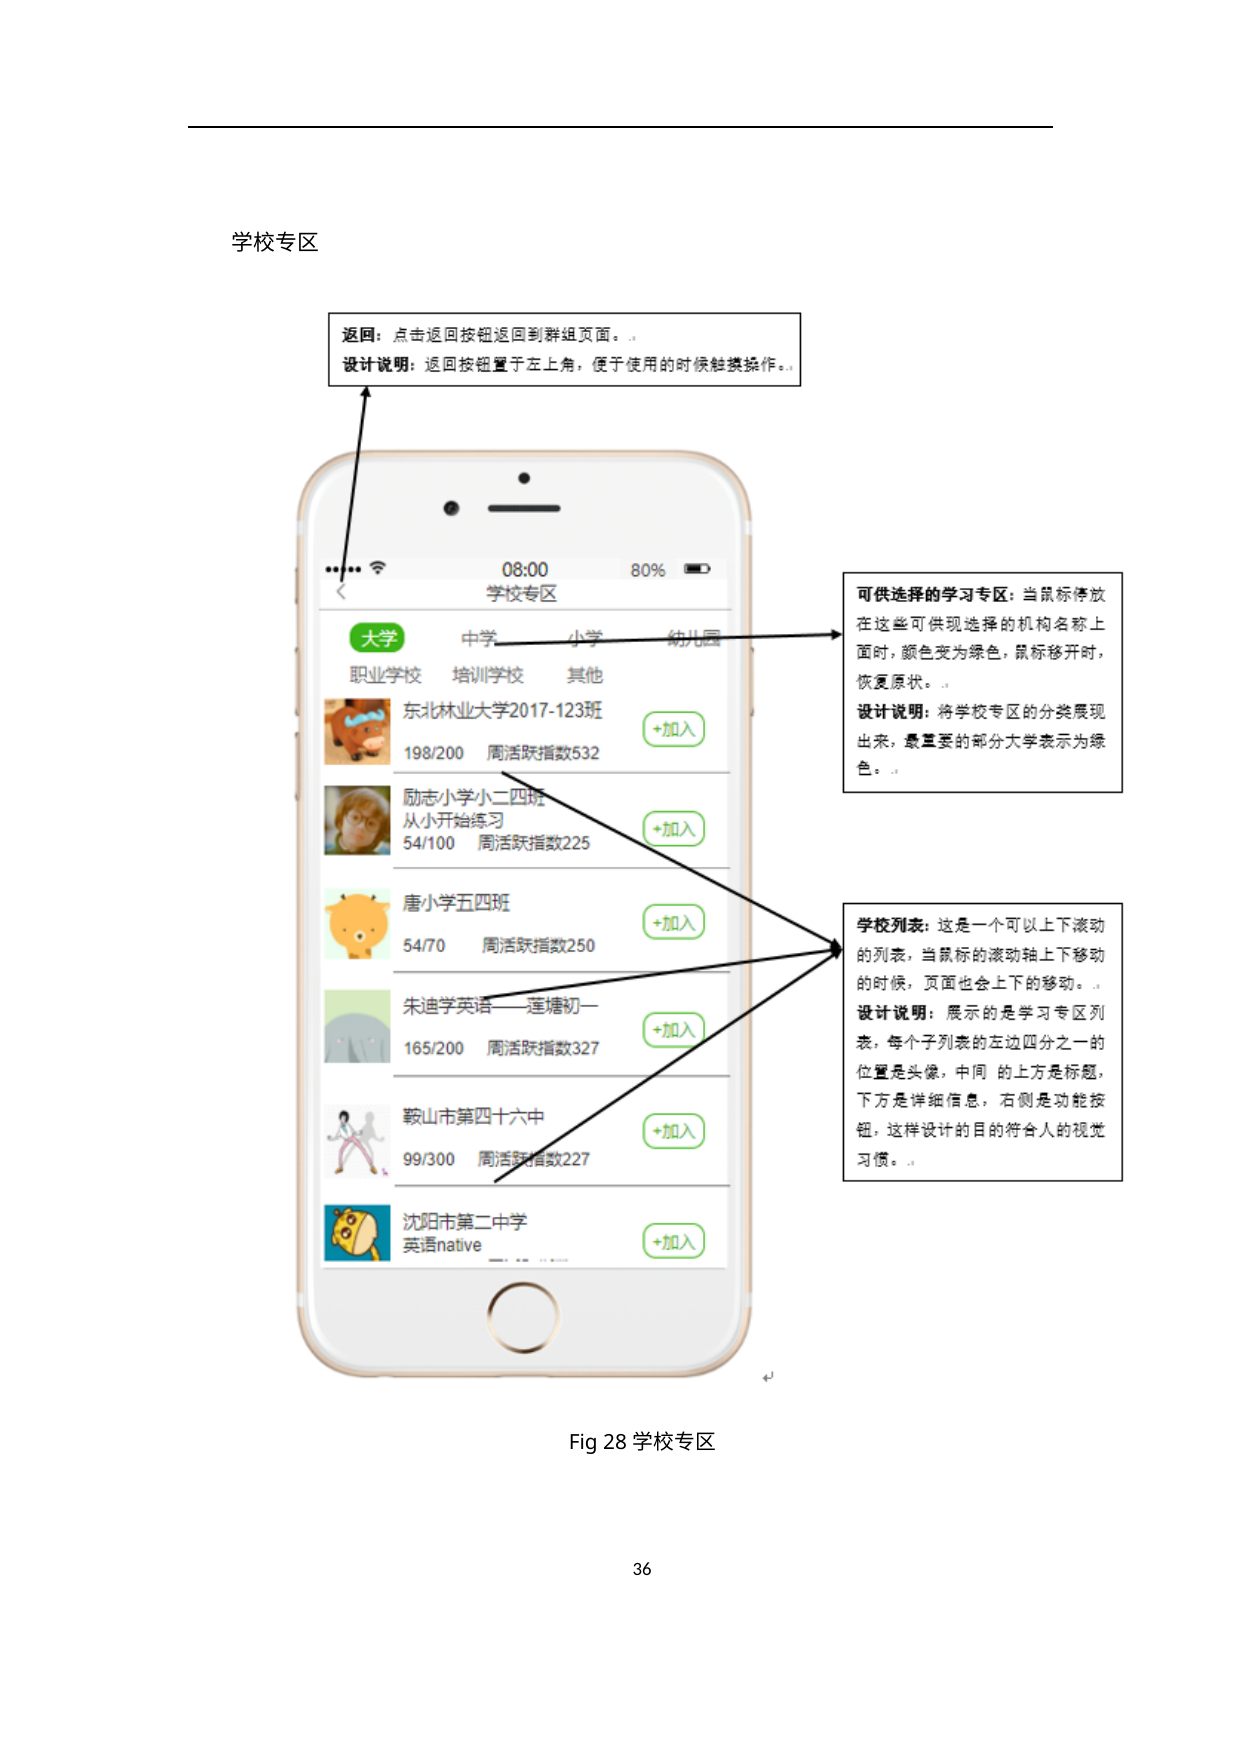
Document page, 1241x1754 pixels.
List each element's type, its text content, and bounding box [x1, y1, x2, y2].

title 学校专区 [231, 225, 1053, 257]
picture [275, 289, 1141, 1391]
